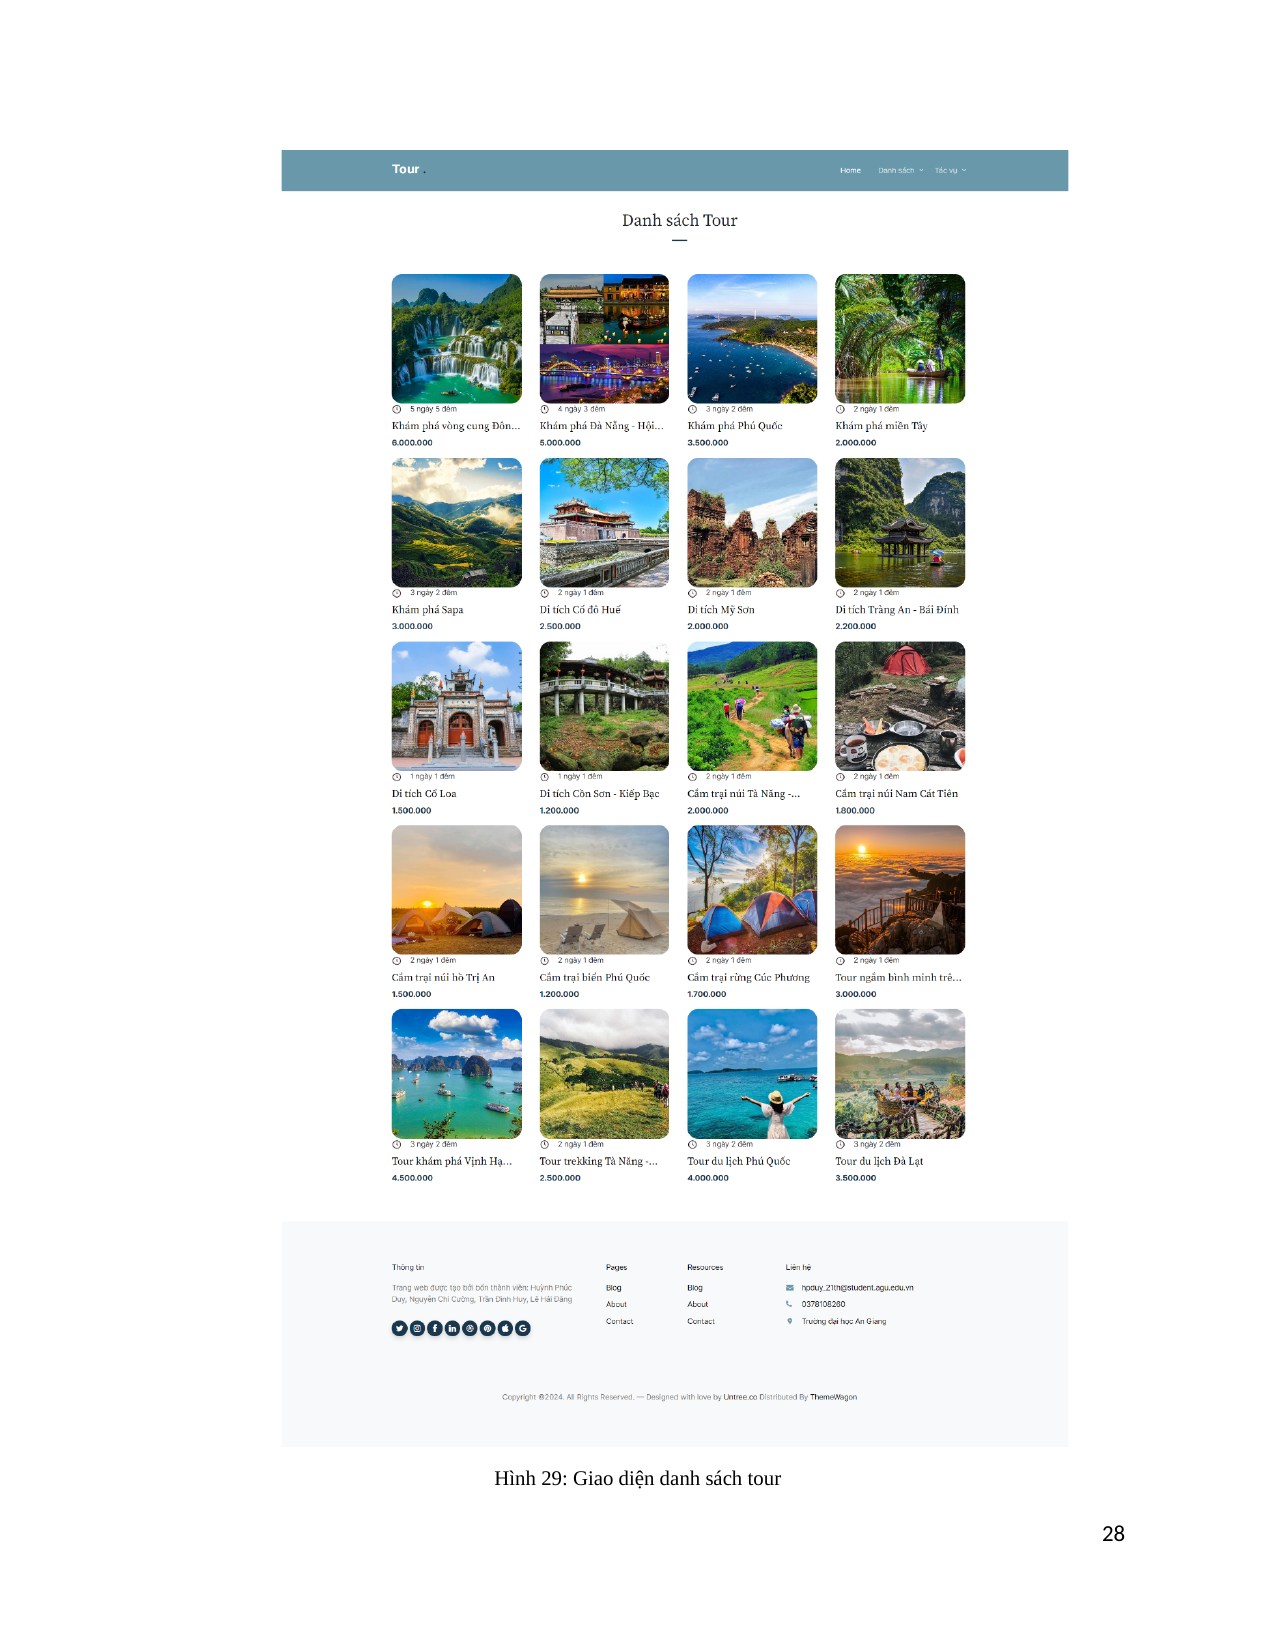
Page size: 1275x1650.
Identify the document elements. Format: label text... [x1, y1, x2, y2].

picture [281, 150, 1069, 1447]
text Hình 29: Giao diện danh sách tour [150, 1465, 1125, 1489]
